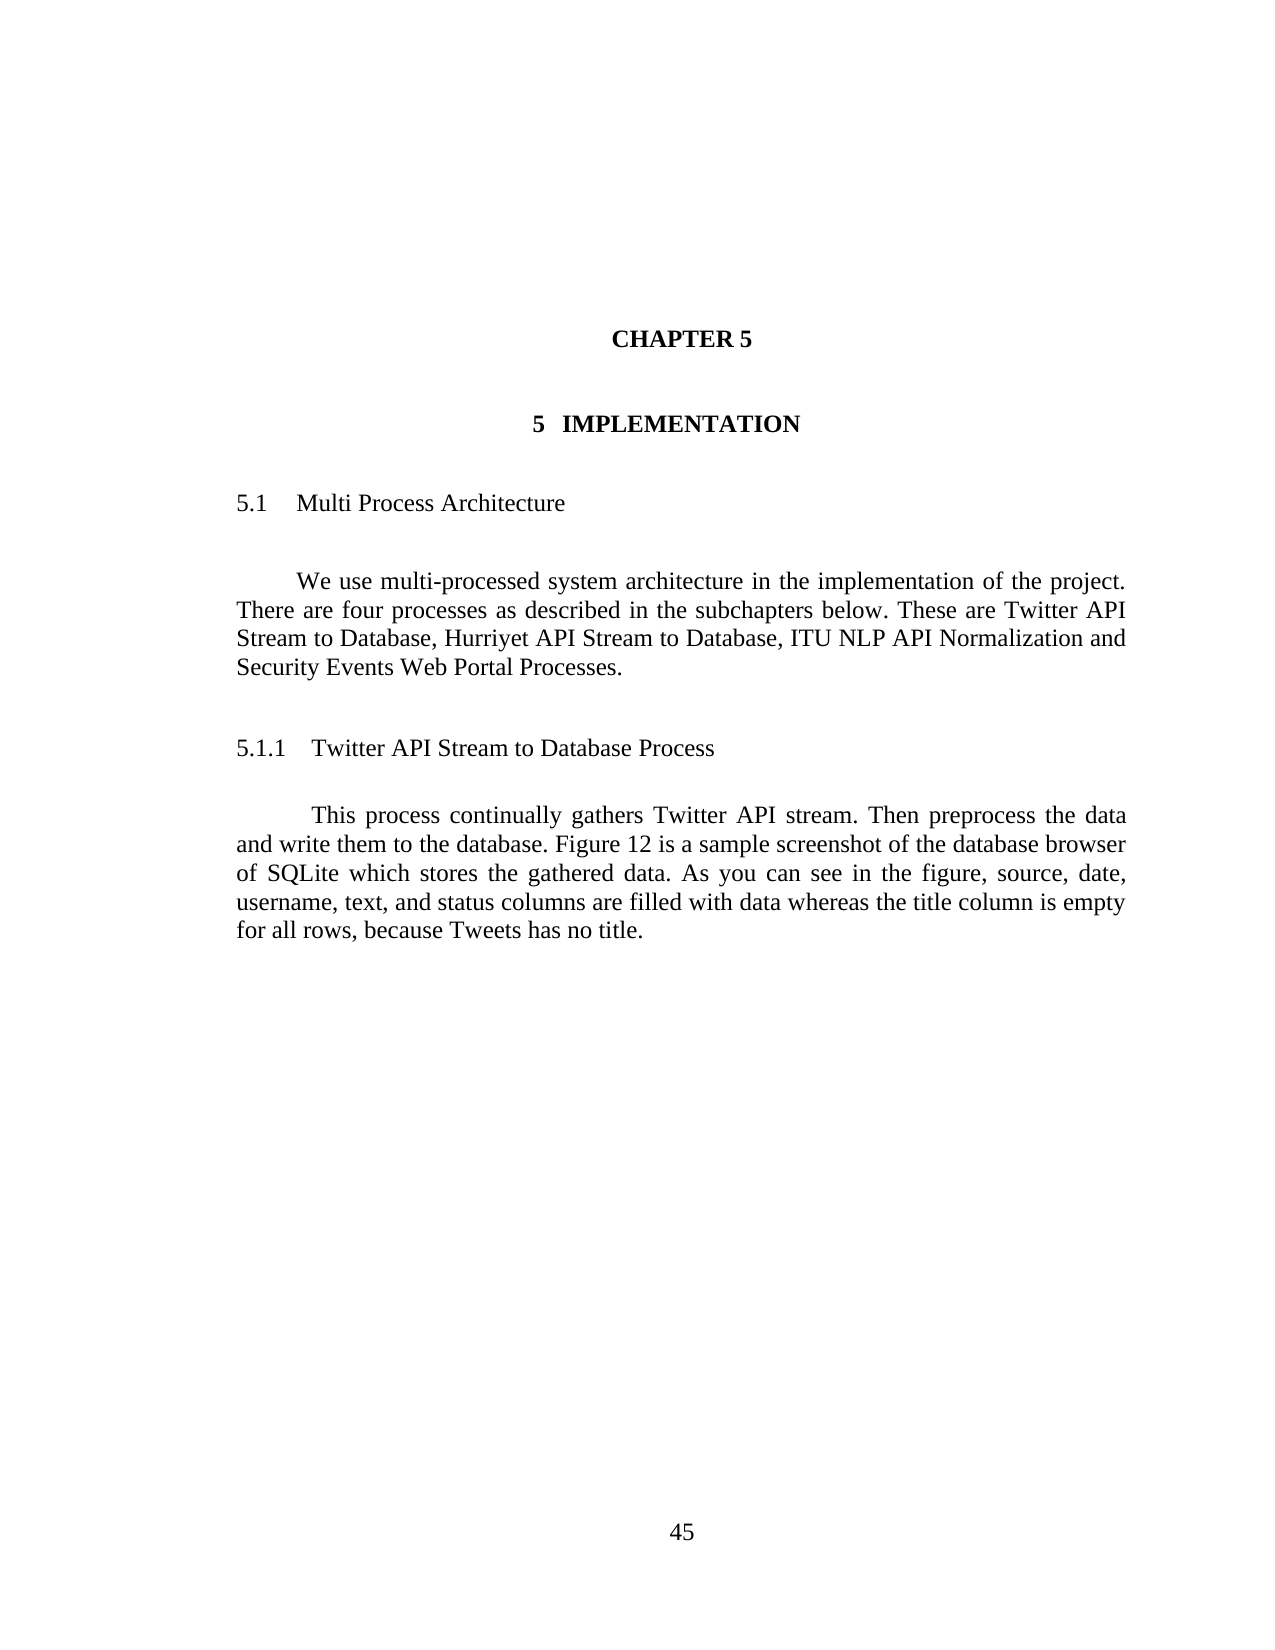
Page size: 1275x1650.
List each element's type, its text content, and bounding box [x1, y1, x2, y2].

list Multi Process Architecture [236, 488, 1127, 516]
text This process continually gathers Twitter API stream. Then preprocess the data and write them to the database. Figure 12 is a sample screenshot of the database browser of SQLite which stores the gathered data. As you can see in the figure, source, date, username, text, and status columns are filled with data whereas the title column is empty for all rows, because Tweets has no title. [236, 801, 1127, 944]
text CHAPTER 5 [236, 324, 1127, 353]
text We use multi-processed system architecture in the implementation of the project. There are four processes as described in the subchapters below. These are Twitter API Stream to Database, Hurriyet API Stream to Database, ITU NLP API Normalization and Security Events Web Portal Processes. [236, 566, 1127, 681]
subtitle IMPLEMENTATION [236, 409, 1097, 438]
list Twitter API Stream to Database Process [236, 733, 1127, 761]
